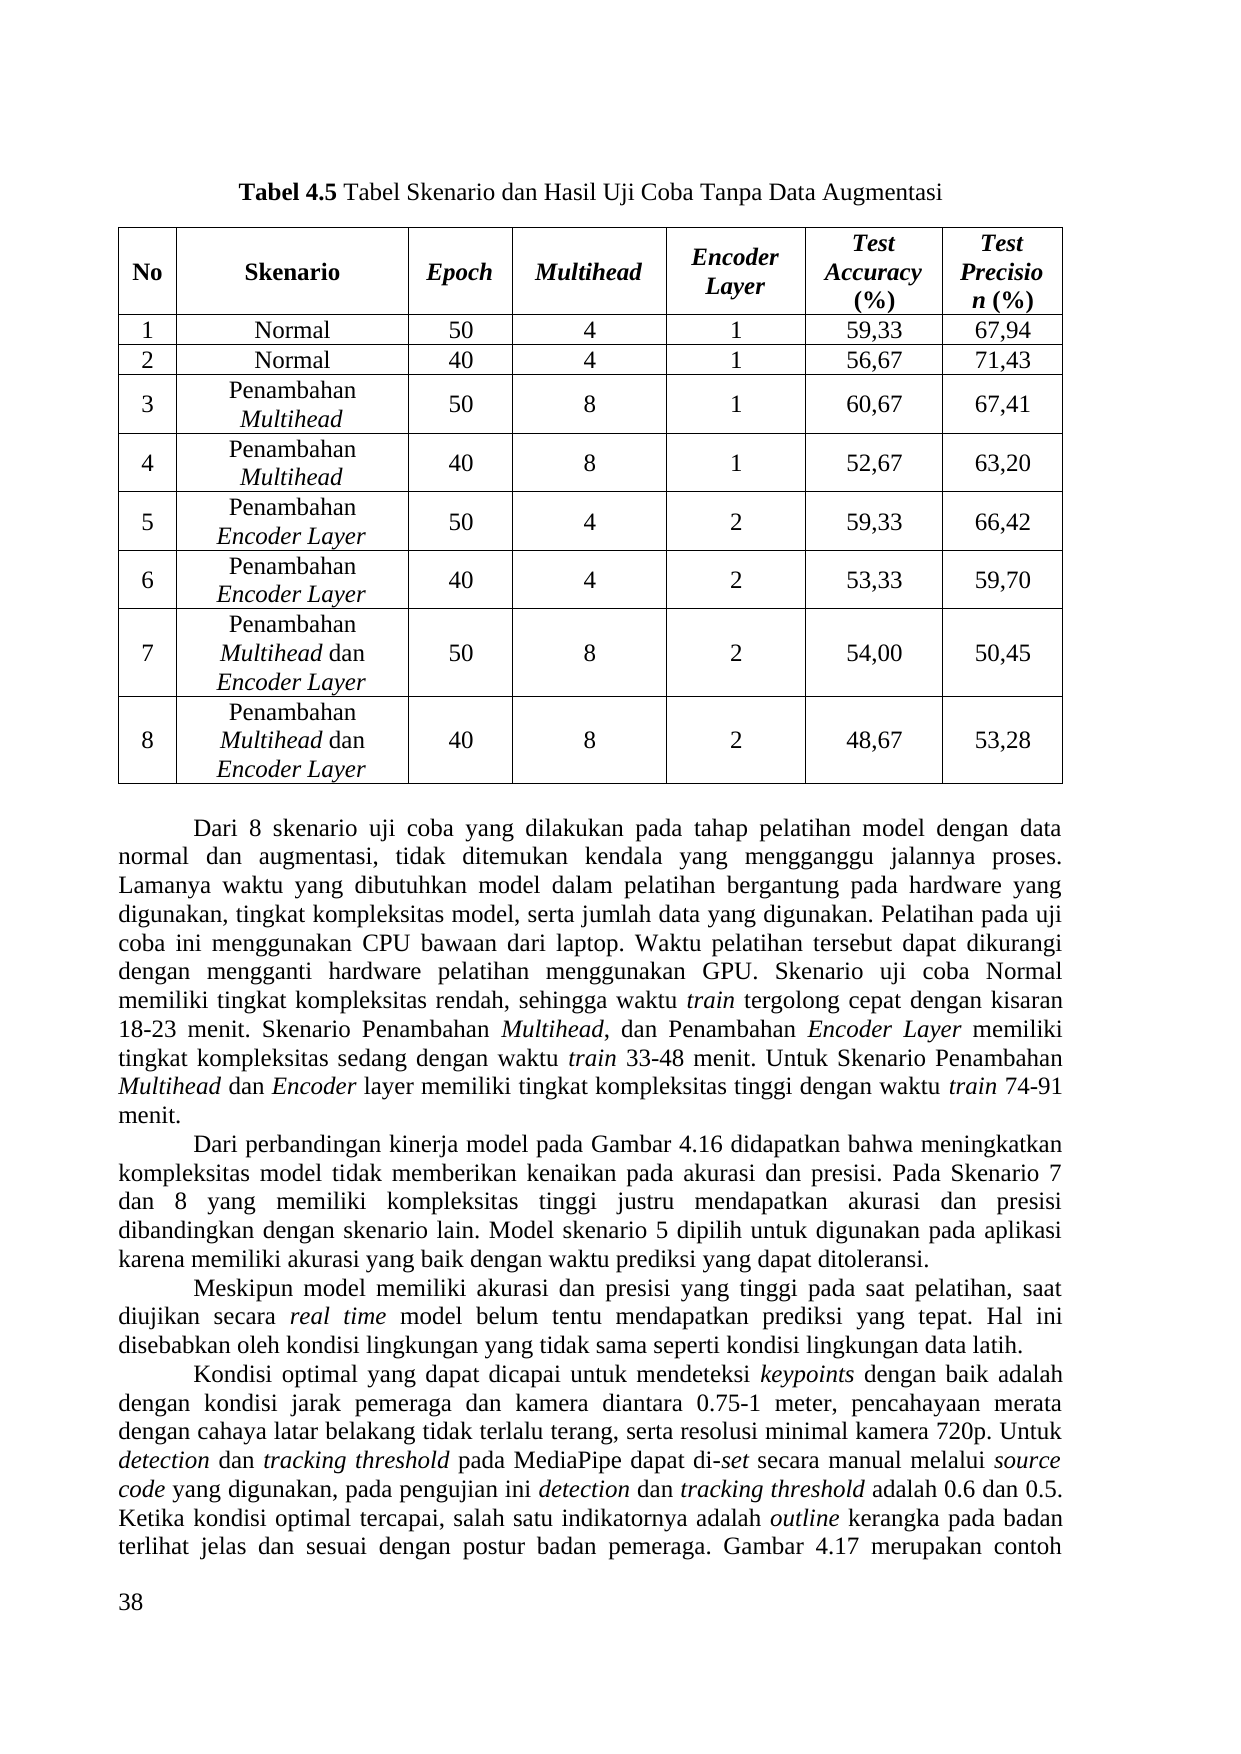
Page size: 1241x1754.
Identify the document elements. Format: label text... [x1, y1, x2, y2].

table_cell 2 [667, 697, 805, 783]
table_cell 4 [513, 315, 666, 344]
table_cell 2 [667, 609, 805, 696]
table_cell 59,33 [806, 492, 942, 550]
table_cell 52,67 [806, 434, 942, 491]
table_header Epoch [409, 228, 512, 314]
table_cell Penambahan Multihead [177, 375, 408, 433]
table_cell 4 [513, 492, 666, 550]
table_cell 1 [667, 375, 805, 433]
table_cell 50 [409, 492, 512, 550]
table_cell 53,28 [943, 697, 1062, 783]
table_header Encoder Layer [667, 228, 805, 314]
table_cell 60,67 [806, 375, 942, 433]
text Dari perbandingan kinerja model pada Gambar 4.16 didapatkan bahwa meningkatkan kompleksitas model tidak memberikan kenaikan pada akurasi dan presisi. Pada Skenario 7 dan 8 yang memiliki kompleksitas tinggi justru mendapatkan akurasi dan presisi dibandingkan dengan skenario lain. Model skenario 5 dipilih untuk digunakan pada aplikasi karena memiliki akurasi yang baik dengan waktu prediksi yang dapat ditoleransi. [118, 1129, 1063, 1273]
table_cell Penambahan Multihead dan Encoder Layer [177, 697, 408, 783]
table_cell 4 [513, 551, 666, 608]
table_header Test Precision (%) [943, 228, 1062, 314]
text Dari 8 skenario uji coba yang dilakukan pada tahap pelatihan model dengan data normal dan augmentasi, tidak ditemukan kendala yang mengganggu jalannya proses. Lamanya waktu yang dibutuhkan model dalam pelatihan bergantung pada hardware yang digunakan, tingkat kompleksitas model, serta jumlah data yang digunakan. Pelatihan pada uji coba ini menggunakan CPU bawaan dari laptop. Waktu pelatihan tersebut dapat dikurangi dengan mengganti hardware pelatihan menggunakan GPU. Skenario uji coba Normal memiliki tingkat kompleksitas rendah, sehingga waktu train tergolong cepat dengan kisaran 18-23 menit. Skenario Penambahan Multihead, dan Penambahan Encoder Layer memiliki tingkat kompleksitas sedang dengan waktu train 33-48 menit. Untuk Skenario Penambahan Multihead dan Encoder layer memiliki tingkat kompleksitas tinggi dengan waktu train 74-91 menit. [118, 813, 1063, 1129]
table_cell 50 [409, 375, 512, 433]
table_cell 1 [667, 345, 805, 374]
table_cell 50,45 [943, 609, 1062, 696]
table_cell 1 [119, 315, 176, 344]
table_cell 71,43 [943, 345, 1062, 374]
table_cell 67,41 [943, 375, 1062, 433]
table_cell 5 [119, 492, 176, 550]
table_cell 56,67 [806, 345, 942, 374]
table_cell 59,33 [806, 315, 942, 344]
table_cell 2 [119, 345, 176, 374]
table_cell 8 [119, 697, 176, 783]
table_cell 2 [667, 492, 805, 550]
table_cell 1 [667, 434, 805, 491]
table_cell 4 [513, 345, 666, 374]
table_cell 8 [513, 375, 666, 433]
table_cell 48,67 [806, 697, 942, 783]
table_header Multihead [513, 228, 666, 314]
table_cell 59,70 [943, 551, 1062, 608]
table_cell 8 [513, 434, 666, 491]
table_cell Penambahan Encoder Layer [177, 551, 408, 608]
table_cell Penambahan Multihead dan Encoder Layer [177, 609, 408, 696]
table_cell 66,42 [943, 492, 1062, 550]
table_cell 40 [409, 551, 512, 608]
table_cell 3 [119, 375, 176, 433]
table_header No [119, 228, 176, 314]
table_cell Penambahan Multihead [177, 434, 408, 491]
table_header Skenario [177, 228, 408, 314]
table_cell 8 [513, 697, 666, 783]
table_cell Penambahan Encoder Layer [177, 492, 408, 550]
table_cell 63,20 [943, 434, 1062, 491]
text Meskipun model memiliki akurasi dan presisi yang tinggi pada saat pelatihan, saat diujikan secara real time model belum tentu mendapatkan prediksi yang tepat. Hal ini disebabkan oleh kondisi lingkungan yang tidak sama seperti kondisi lingkungan data latih. [118, 1273, 1063, 1359]
table_cell 8 [513, 609, 666, 696]
table_cell 50 [409, 315, 512, 344]
table_cell 1 [667, 315, 805, 344]
table_cell Normal [177, 315, 408, 344]
table_cell 7 [119, 609, 176, 696]
table_cell 6 [119, 551, 176, 608]
table_cell 40 [409, 345, 512, 374]
table_header Test Accuracy (%) [806, 228, 942, 314]
table_cell 40 [409, 434, 512, 491]
table_cell 2 [667, 551, 805, 608]
table_cell 50 [409, 609, 512, 696]
table_cell 67,94 [943, 315, 1062, 344]
table_cell Normal [177, 345, 408, 374]
table_cell 54,00 [806, 609, 942, 696]
table_cell 53,33 [806, 551, 942, 608]
table_cell 40 [409, 697, 512, 783]
table_cell 4 [119, 434, 176, 491]
